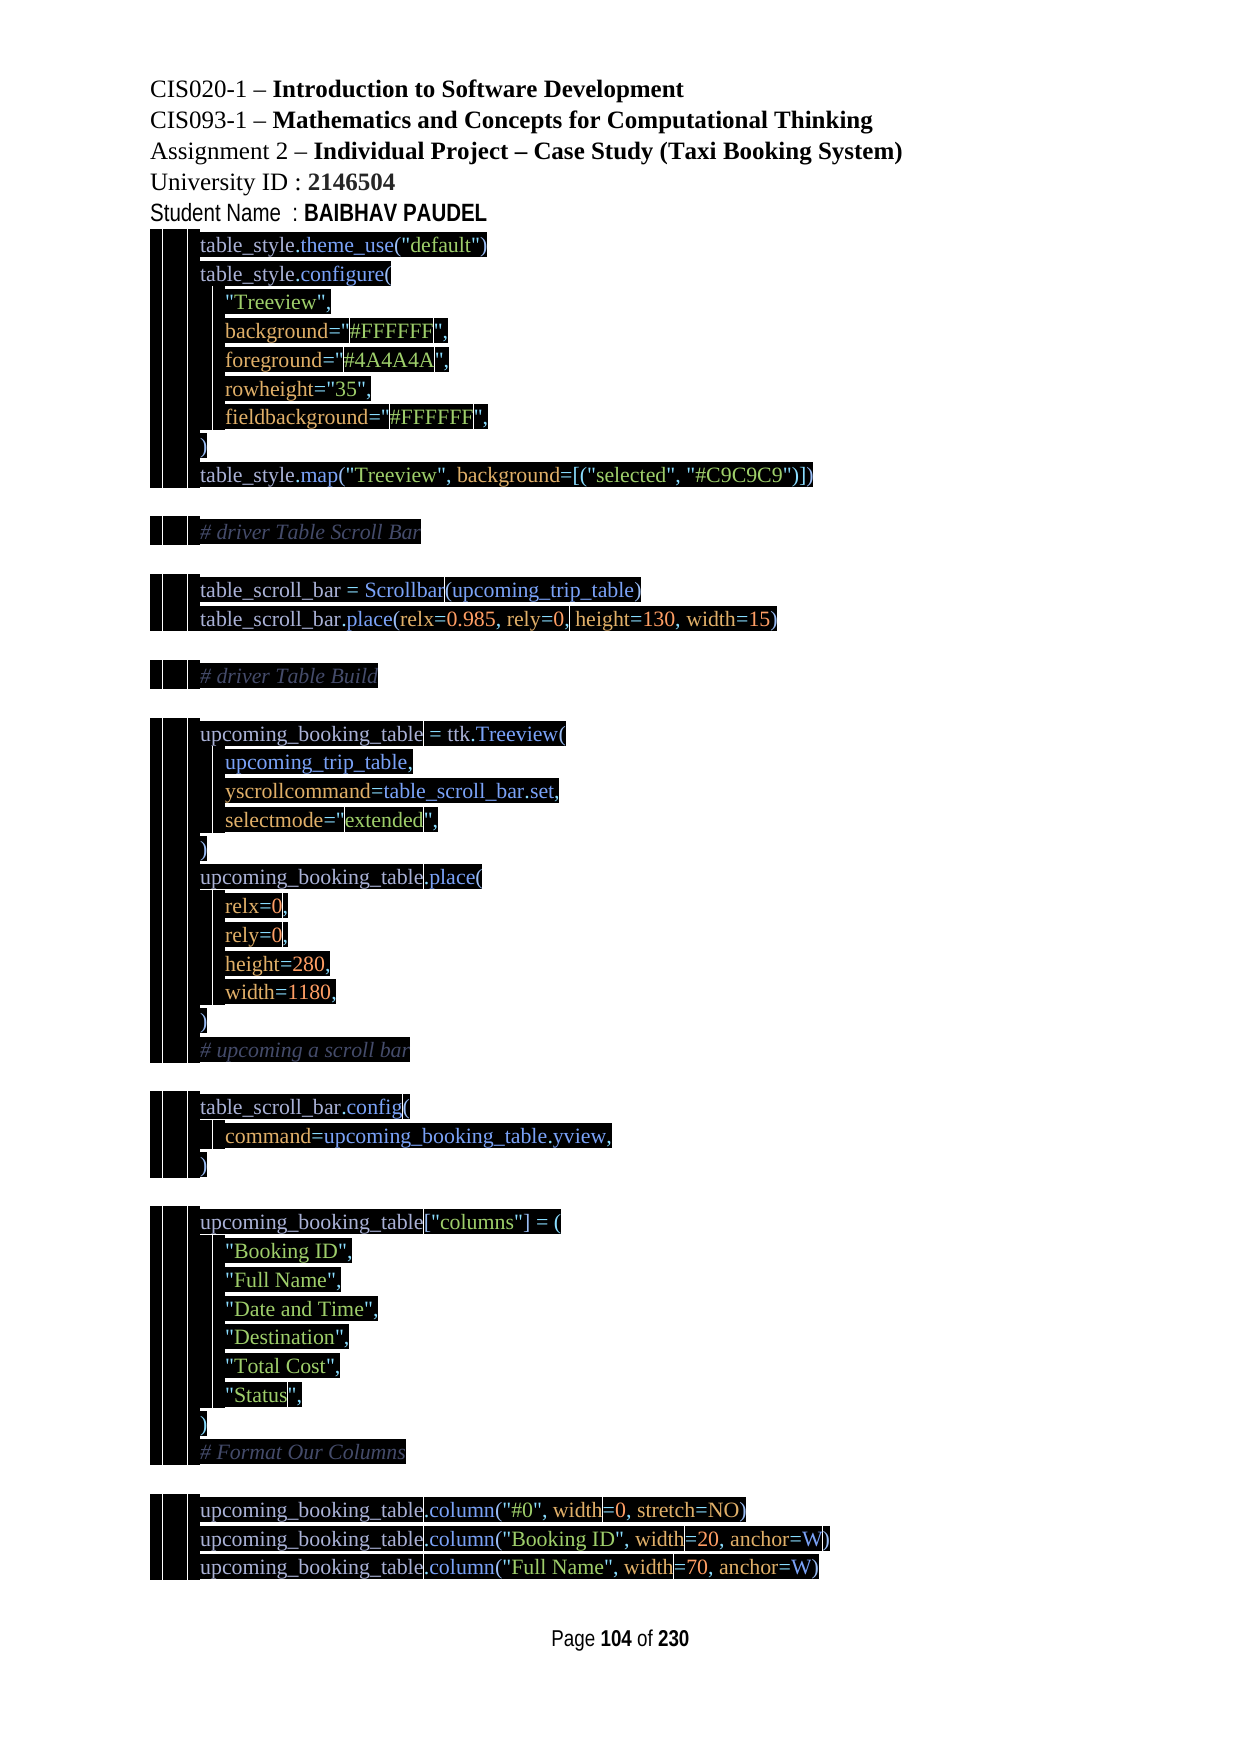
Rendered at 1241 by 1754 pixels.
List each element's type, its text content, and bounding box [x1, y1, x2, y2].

text "Status", [225, 1379, 1090, 1408]
text upcoming_booking_table["columns"] = ( [200, 1206, 1090, 1235]
text table_style.theme_use("default") [200, 229, 1090, 258]
text upcoming_booking_table = ttk.Treeview( [200, 718, 1090, 746]
text ) [200, 1005, 1090, 1034]
text "Booking ID", [225, 1235, 1090, 1264]
text upcoming_booking_table.column("#0", width=0, stretch=NO) [200, 1494, 1090, 1523]
text upcoming_trip_table, [225, 746, 1090, 775]
text # driver Table Scroll Bar [200, 516, 1090, 545]
text "Destination", [225, 1321, 1090, 1350]
text # Format Our Columns [200, 1436, 1090, 1465]
text relx=0, [225, 890, 1090, 919]
text selectmode="extended", [225, 804, 1090, 833]
text ) [200, 1149, 1090, 1178]
text rowheight="35", [225, 373, 1090, 401]
text upcoming_booking_table.column("Full Name", width=70, anchor=W) [200, 1551, 1090, 1580]
text # upcoming a scroll bar [200, 1034, 1090, 1063]
text "Total Cost", [225, 1350, 1090, 1379]
text ) [200, 1408, 1090, 1436]
text ) [200, 430, 1090, 459]
text height=280, [225, 948, 1090, 976]
text "Treeview", [225, 286, 1090, 315]
text table_scroll_bar.config( [200, 1091, 1090, 1120]
text "Full Name", [225, 1264, 1090, 1293]
text foreground="#4A4A4A", [225, 344, 1090, 373]
text yscrollcommand=table_scroll_bar.set, [225, 775, 1090, 804]
text ) [200, 833, 1090, 861]
text background="#FFFFFF", [225, 315, 1090, 344]
text table_style.map("Treeview", background=[("selected", "#C9C9C9")]) [200, 459, 1090, 488]
text fieldbackground="#FFFFFF", [225, 401, 1090, 430]
text # driver Table Build [200, 660, 1090, 689]
text table_scroll_bar = Scrollbar(upcoming_trip_table) [200, 574, 1090, 603]
text rely=0, [225, 919, 1090, 948]
text upcoming_booking_table.place( [200, 861, 1090, 890]
text command=upcoming_booking_table.yview, [225, 1120, 1090, 1149]
text width=1180, [225, 976, 1090, 1005]
text table_scroll_bar.place(relx=0.985, rely=0, height=130, width=15) [200, 603, 1090, 631]
text table_style.configure( [200, 258, 1090, 286]
text upcoming_booking_table.column("Booking ID", width=20, anchor=W) [200, 1523, 1090, 1551]
text "Date and Time", [225, 1293, 1090, 1321]
